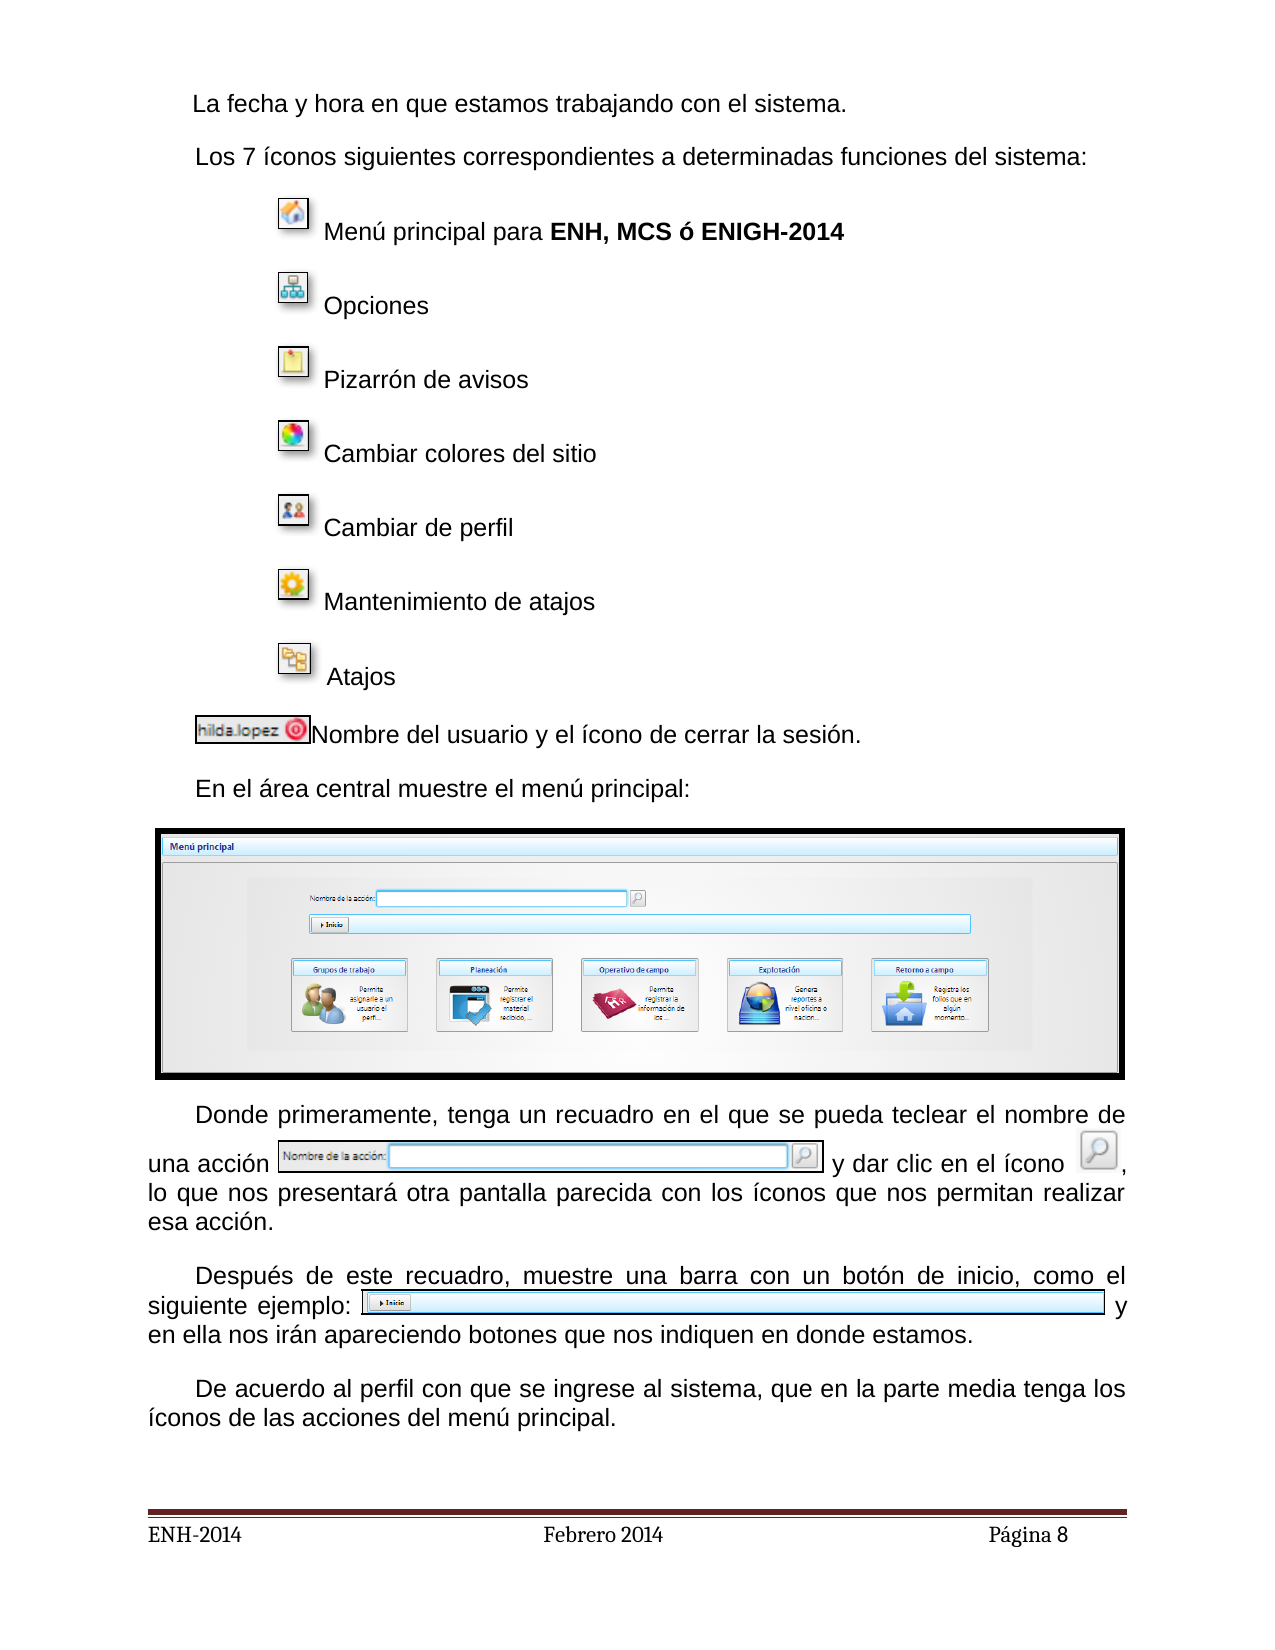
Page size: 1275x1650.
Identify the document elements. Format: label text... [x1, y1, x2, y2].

text Cambiar colores del sitio [270, 419, 1127, 468]
text De acuerdo al perfil con que se ingrese al sistema, que en la parte media tenga los íconos de las acciones del menú principal. [148, 1374, 1127, 1431]
text Mantenimiento de atajos [270, 567, 1127, 616]
text Nombre del usuario y el ícono de cerrar la sesión. [195, 715, 1127, 749]
picture [161, 834, 1119, 1073]
picture [279, 644, 310, 673]
picture [197, 717, 309, 742]
text Pizarrón de avisos [270, 344, 1127, 394]
picture [1076, 1128, 1121, 1173]
text Donde primeramente, tenga un recuadro en el que se pueda teclear el nombre de una acción y dar clic en el ícono , lo que nos presentará otra pantalla parecida con los íconos que nos permitan realizar esa acción. [148, 1100, 1127, 1236]
text Después de este recuadro, muestre una barra con un botón de inicio, como el siguiente ejemplo: y en ella nos irán apareciendo botones que nos indiquen en donde estamos. [148, 1261, 1127, 1349]
picture [279, 422, 308, 450]
text Opciones [270, 270, 1127, 319]
picture [279, 570, 308, 598]
picture [279, 496, 308, 524]
picture [279, 348, 308, 376]
text En el área central muestre el menú principal: [148, 774, 1127, 803]
picture [279, 273, 307, 302]
text Los 7 íconos siguientes correspondientes a determinadas funciones del sistema: [195, 142, 1127, 171]
picture [363, 1291, 1104, 1313]
picture [279, 1142, 822, 1171]
text Menú principal para ENH, MCS ó ENIGH-2014 [270, 196, 1127, 245]
text Cambiar de perfil [270, 493, 1127, 542]
text La fecha y hora en que estamos trabajando con el sistema. [192, 89, 1127, 117]
picture [279, 199, 307, 228]
text Atajos [270, 641, 1127, 690]
